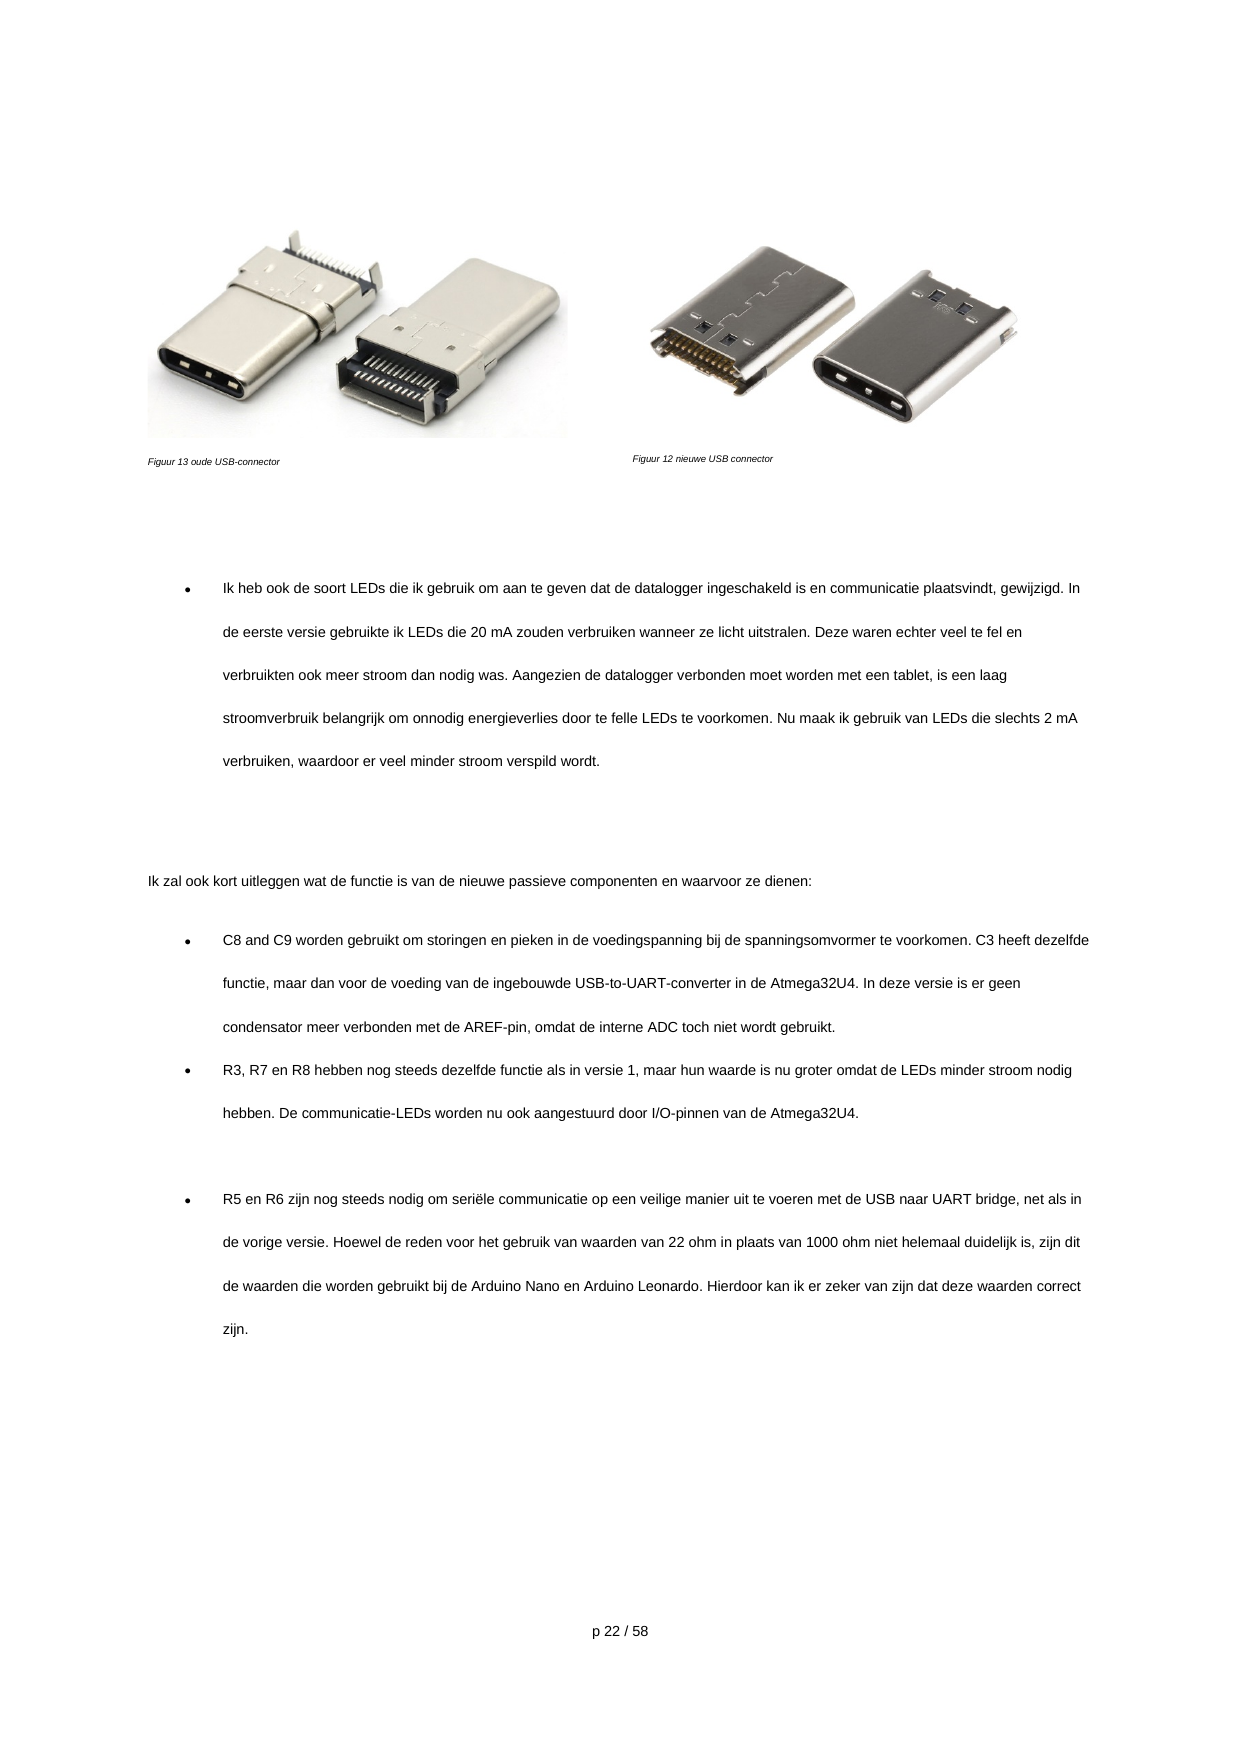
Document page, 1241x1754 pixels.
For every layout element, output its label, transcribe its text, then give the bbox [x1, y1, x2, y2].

picture [632, 218, 1029, 441]
list R3, R7 en R8 hebben nog steeds dezelfde functie als in versie 1, maar hun waarde is nu groter omdat de LEDs minder stroom nodig hebben. De communicatie-LEDs worden nu ook aangestuurd door I/O-pinnen van de Atmega32U4. [185, 1062, 1092, 1134]
text Figuur 13 oude USB-connector [148, 456, 1092, 475]
picture [147, 218, 568, 438]
list Ik heb ook de soort LEDs die ik gebruik om aan te geven dat de datalogger ingeschakeld is en communicatie plaatsvindt, gewijzigd. In de eerste versie gebruikte ik LEDs die 20 mA zouden verbruiken wanneer ze licht uitstralen. Deze waren echter veel te fel en verbruikten ook meer stroom dan nodig was. Aangezien de datalogger verbonden moet worden met een tablet, is een laag stroomverbruik belangrijk om onnodig energieverlies door te felle LEDs te voorkomen. Nu maak ik gebruik van LEDs die slechts 2 mA verbruiken, waardoor er veel minder stroom verspild wordt. [185, 580, 1092, 782]
list R5 en R6 zijn nog steeds nodig om seriële communicatie op een veilige manier uit te voeren met de USB naar UART bridge, net als in de vorige versie. Hoewel de reden voor het gebruik van waarden van 22 ohm in plaats van 1000 ohm niet helemaal duidelijk is, zijn dit de waarden die worden gebruikt bij de Arduino Nano en Arduino Leonardo. Hierdoor kan ik er zeker van zijn dat deze waarden correct zijn. [185, 1191, 1092, 1349]
list C8 and C9 worden gebruikt om storingen en pieken in de voedingspanning bij de spanningsomvormer te voorkomen. C3 heeft dezelfde functie, maar dan voor de voeding van de ingebouwde USB-to-UART-converter in de Atmega32U4. In deze versie is er geen condensator meer verbonden met de AREF-pin, omdat de interne ADC toch niet wordt gebruikt. [185, 932, 1092, 1047]
text Ik zal ook kort uitleggen wat de functie is van de nieuwe passieve componenten en waarvoor ze dienen: [148, 872, 1092, 901]
